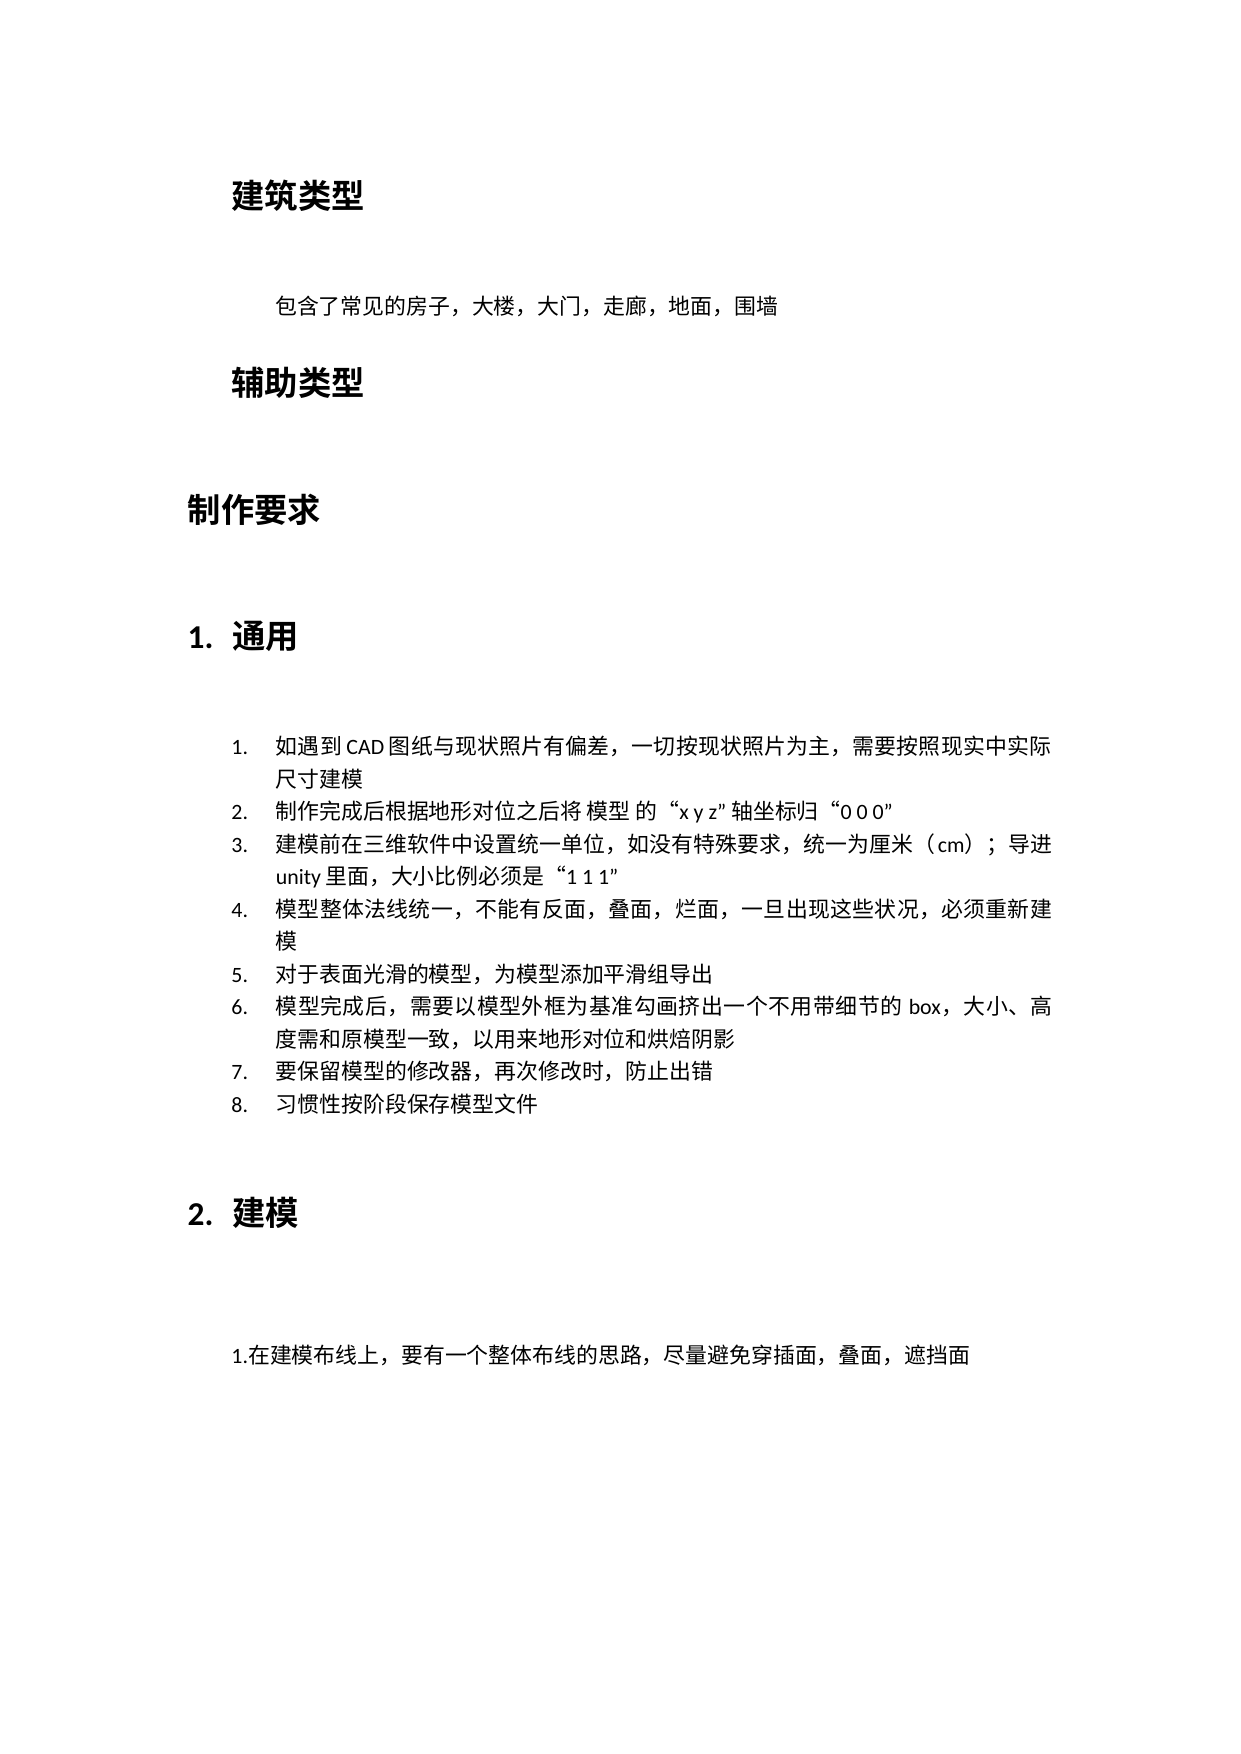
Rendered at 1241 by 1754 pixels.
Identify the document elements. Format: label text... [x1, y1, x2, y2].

subtitle 建筑类型 [187, 162, 1053, 227]
text 包含了常见的房子，大楼，大门，走廊，地面，围墙 [231, 289, 1053, 321]
list 如遇到CAD图纸与现状照片有偏差，一切按现状照片为主，需要按照现实中实际尺寸建模 [231, 729, 1053, 794]
list 模型整体法线统一，不能有反面，叠面，烂面，一旦出现这些状况，必须重新建模 [231, 891, 1053, 956]
subtitle 辅助类型 [187, 348, 1053, 413]
list 对于表面光滑的模型，为模型添加平滑组导出 [231, 956, 1053, 989]
list 模型完成后，需要以模型外框为基准勾画挤出一个不用带细节的box，大小、高度需和原模型一致，以用来地形对位和烘焙阴影 [231, 989, 1053, 1054]
list 习惯性按阶段保存模型文件 [231, 1086, 1053, 1119]
subtitle 建模 [187, 1178, 1053, 1243]
list 建模前在三维软件中设置统一单位，如没有特殊要求，统一为厘米（cm）；导进unity里面，大小比例必须是“1 1 1” [231, 826, 1053, 891]
list 制作完成后根据地形对位之后将 模型 的“x y z” 轴坐标归“0 0 0” [231, 794, 1053, 826]
text 1.在建模布线上，要有一个整体布线的思路，尽量避免穿插面，叠面，遮挡面 [187, 1337, 1053, 1370]
subtitle 制作要求 [187, 475, 1053, 540]
list 要保留模型的修改器，再次修改时，防止出错 [231, 1054, 1053, 1086]
subtitle 通用 [187, 602, 1053, 667]
